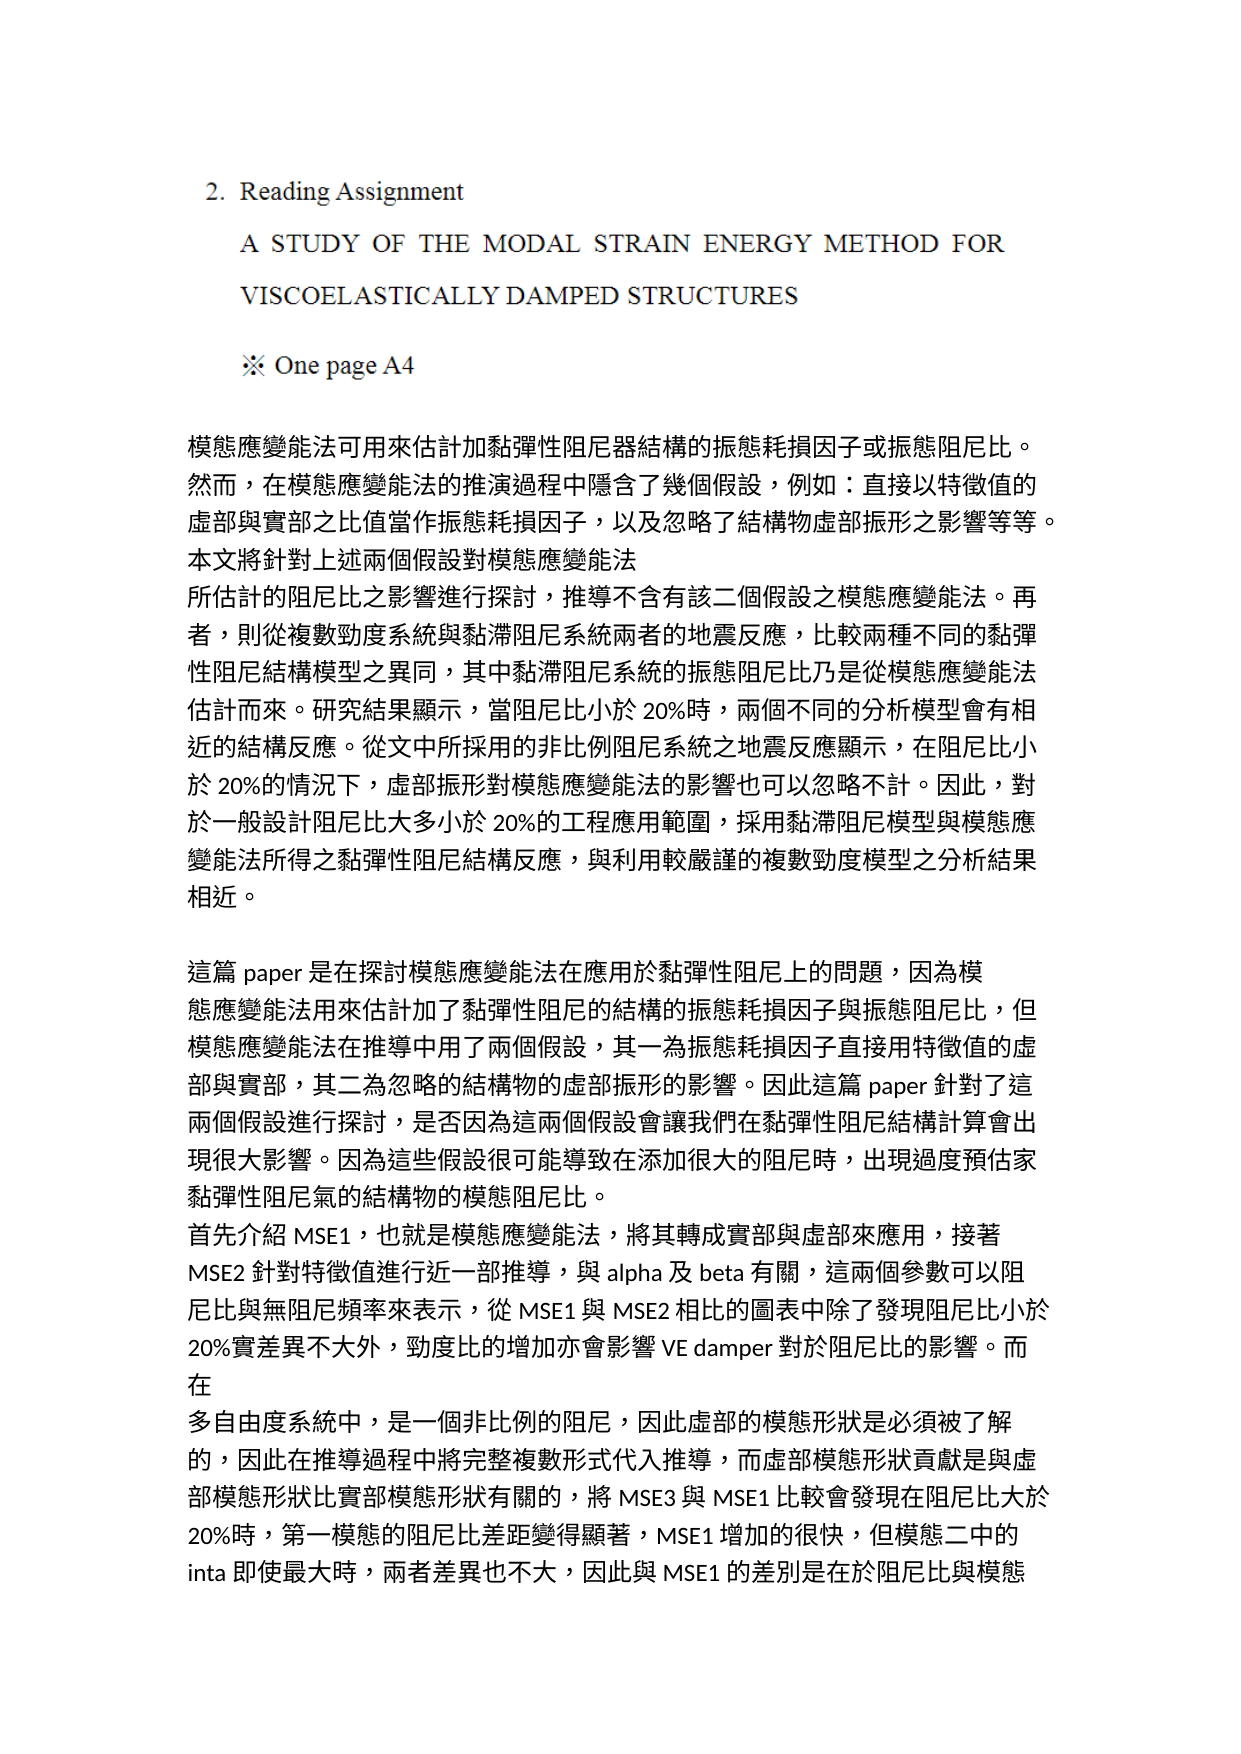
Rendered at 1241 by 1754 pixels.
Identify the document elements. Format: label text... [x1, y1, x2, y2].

text 部模態形狀比實部模態形狀有關的，將 MSE3 與 MSE1 比較會發現在阻尼比大於 [187, 1477, 1053, 1514]
text 性阻尼結構模型之異同，其中黏滯阻尼系統的振態阻尼比乃是從模態應變能法 [187, 652, 1053, 689]
text 20%實差異不大外，勁度比的增加亦會影響 VE damper 對於阻尼比的影響。而在 [187, 1327, 1053, 1402]
text 模態應變能法可用來估計加黏彈性阻尼器結構的振態耗損因子或振態阻尼比。然而，在模態應變能法的推演過程中隱含了幾個假設，例如：直接以特徵值的虛部與實部之比值當作振態耗損因子，以及忽略了結構物虛部振形之影響等等。本文將針對上述兩個假設對模態應變能法 [187, 427, 1053, 577]
text 現很大影響。因為這些假設很可能導致在添加很大的阻尼時，出現過度預估家 [187, 1139, 1053, 1177]
text 這篇 paper 是在探討模態應變能法在應用於黏彈性阻尼上的問題，因為模 [187, 952, 1053, 989]
text 態應變能法用來估計加了黏彈性阻尼的結構的振態耗損因子與振態阻尼比，但 [187, 989, 1053, 1027]
text 所估計的阻尼比之影響進行探討，推導不含有該二個假設之模態應變能法。再 [187, 577, 1053, 614]
text 者，則從複數勁度系統與黏滯阻尼系統兩者的地震反應，比較兩種不同的黏彈 [187, 614, 1053, 652]
text MSE2 針對特徵值進行近一部推導，與 alpha 及 beta 有關，這兩個參數可以阻 [187, 1252, 1053, 1289]
text 黏彈性阻尼氣的結構物的模態阻尼比。 [187, 1177, 1053, 1214]
text 變能法所得之黏彈性阻尼結構反應，與利用較嚴謹的複數勁度模型之分析結果 [187, 839, 1053, 877]
text 多自由度系統中，是一個非比例的阻尼，因此虛部的模態形狀是必須被了解 [187, 1402, 1053, 1439]
text 20%時，第一模態的阻尼比差距變得顯著，MSE1 增加的很快，但模態二中的 [187, 1514, 1053, 1552]
text 尼比與無阻尼頻率來表示，從 MSE1 與 MSE2 相比的圖表中除了發現阻尼比小於 [187, 1289, 1053, 1327]
text 於20%的情況下，虛部振形對模態應變能法的影響也可以忽略不計。因此，對 [187, 764, 1053, 802]
picture [187, 164, 1053, 397]
text 估計而來。研究結果顯示，當阻尼比小於20%時，兩個不同的分析模型會有相 [187, 689, 1053, 727]
text 的，因此在推導過程中將完整複數形式代入推導，而虛部模態形狀貢獻是與虛 [187, 1439, 1053, 1477]
text 部與實部，其二為忽略的結構物的虛部振形的影響。因此這篇 paper 針對了這 [187, 1064, 1053, 1102]
text 兩個假設進行探討，是否因為這兩個假設會讓我們在黏彈性阻尼結構計算會出 [187, 1102, 1053, 1139]
text inta 即使最大時，兩者差異也不大，因此與 MSE1 的差別是在於阻尼比與模態 [187, 1552, 1053, 1589]
text 相近。 [187, 877, 1053, 914]
text 首先介紹 MSE1，也就是模態應變能法，將其轉成實部與虛部來應用，接著 [187, 1214, 1053, 1252]
text 模態應變能法在推導中用了兩個假設，其一為振態耗損因子直接用特徵值的虛 [187, 1027, 1053, 1064]
text 近的結構反應。從文中所採用的非比例阻尼系統之地震反應顯示，在阻尼比小 [187, 727, 1053, 764]
text 於一般設計阻尼比大多小於20%的工程應用範圍，採用黏滯阻尼模型與模態應 [187, 802, 1053, 839]
